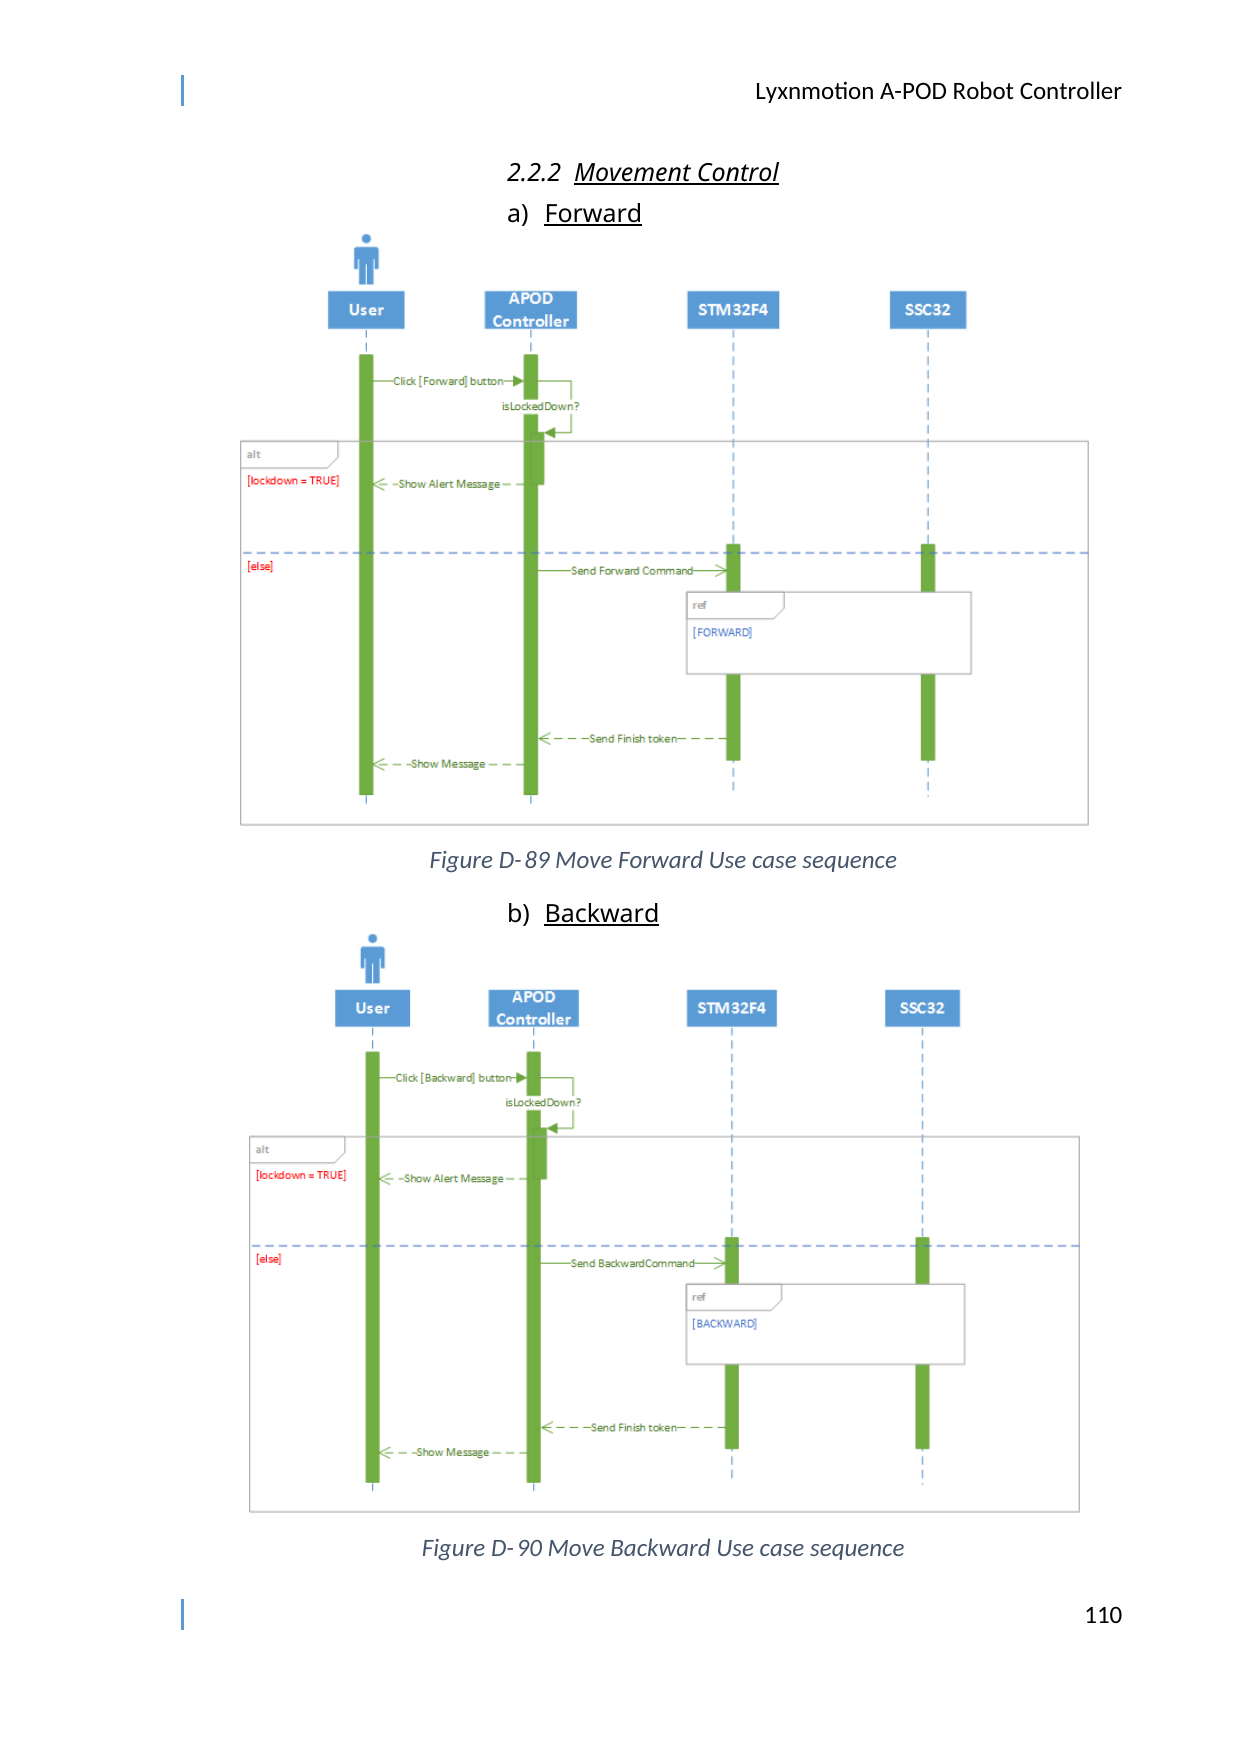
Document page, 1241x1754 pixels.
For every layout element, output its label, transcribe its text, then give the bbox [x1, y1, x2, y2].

subtitle Movement Control [507, 155, 1122, 189]
subtitle Forward [507, 196, 1122, 230]
picture [239, 232, 1090, 826]
subtitle Backward [507, 896, 1122, 930]
picture [248, 932, 1080, 1513]
